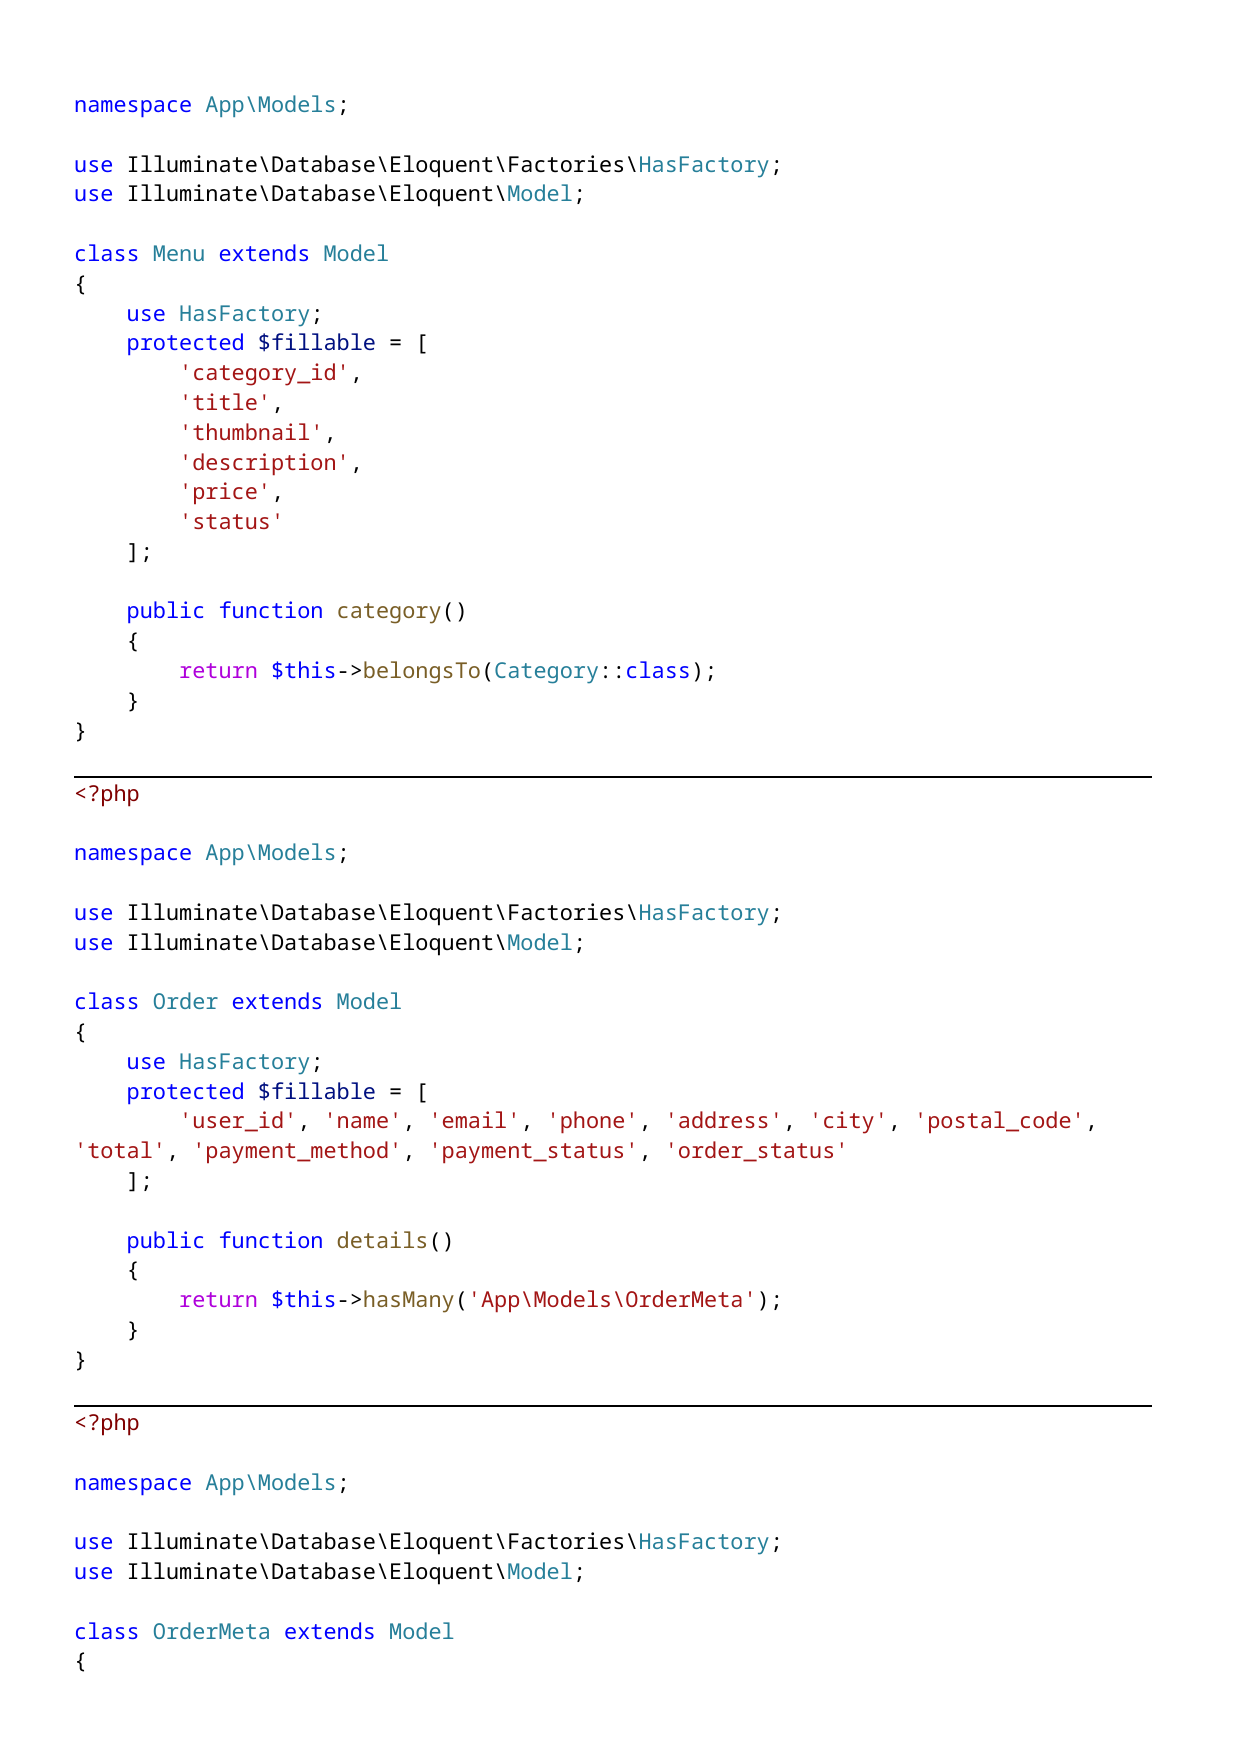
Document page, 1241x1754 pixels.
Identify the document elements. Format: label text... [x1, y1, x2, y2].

text use Illuminate\Database\Eloquent\Model; [74, 927, 1152, 957]
text { [74, 1254, 1152, 1284]
text public function category() [74, 595, 1152, 625]
text class Menu extends Model [74, 238, 1152, 268]
text 'title', [74, 387, 1152, 417]
text 'thumbnail', [74, 417, 1152, 446]
text namespace App\Models; [74, 1467, 1152, 1496]
text } [74, 1344, 1152, 1374]
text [74, 1526, 1152, 1556]
text ]; [74, 1165, 1152, 1195]
text 'description', [74, 446, 1152, 476]
text use Illuminate\Database\Eloquent\Factories\HasFactory; [74, 148, 1152, 178]
text } [74, 714, 1152, 744]
text namespace App\Models; [74, 837, 1152, 867]
text use Illuminate\Database\Eloquent\Model; [74, 1556, 1152, 1586]
text <?php [74, 1407, 1152, 1437]
text class OrderMeta extends Model [74, 1616, 1152, 1645]
text { [74, 268, 1152, 297]
text protected $fillable = [ [74, 1076, 1152, 1106]
text { [74, 1016, 1152, 1046]
text 'price', [74, 476, 1152, 506]
text class Order extends Model [74, 986, 1152, 1016]
text 'category_id', [74, 357, 1152, 387]
text use Illuminate\Database\Eloquent\Model; [74, 178, 1152, 208]
text { [74, 625, 1152, 655]
text return $this->belongsTo(Category::class); [74, 655, 1152, 685]
text 'status' [74, 506, 1152, 536]
text ]; [74, 536, 1152, 566]
text return $this->hasMany('App\Models\OrderMeta'); [74, 1284, 1152, 1314]
text use HasFactory; [74, 1046, 1152, 1076]
text 'user_id', 'name', 'email', 'phone', 'address', 'city', 'postal_code', 'total', 'payment_method', 'payment_status', 'order_status' [74, 1106, 1152, 1165]
text } [74, 685, 1152, 714]
text use HasFactory; [74, 297, 1152, 327]
text public function details() [74, 1225, 1152, 1254]
text namespace App\Models; [74, 89, 1152, 119]
text use Illuminate\Database\Eloquent\Factories\HasFactory; [74, 897, 1152, 927]
text } [74, 1314, 1152, 1344]
text <?php [74, 778, 1152, 808]
text protected $fillable = [ [74, 327, 1152, 357]
text { [74, 1645, 1152, 1675]
